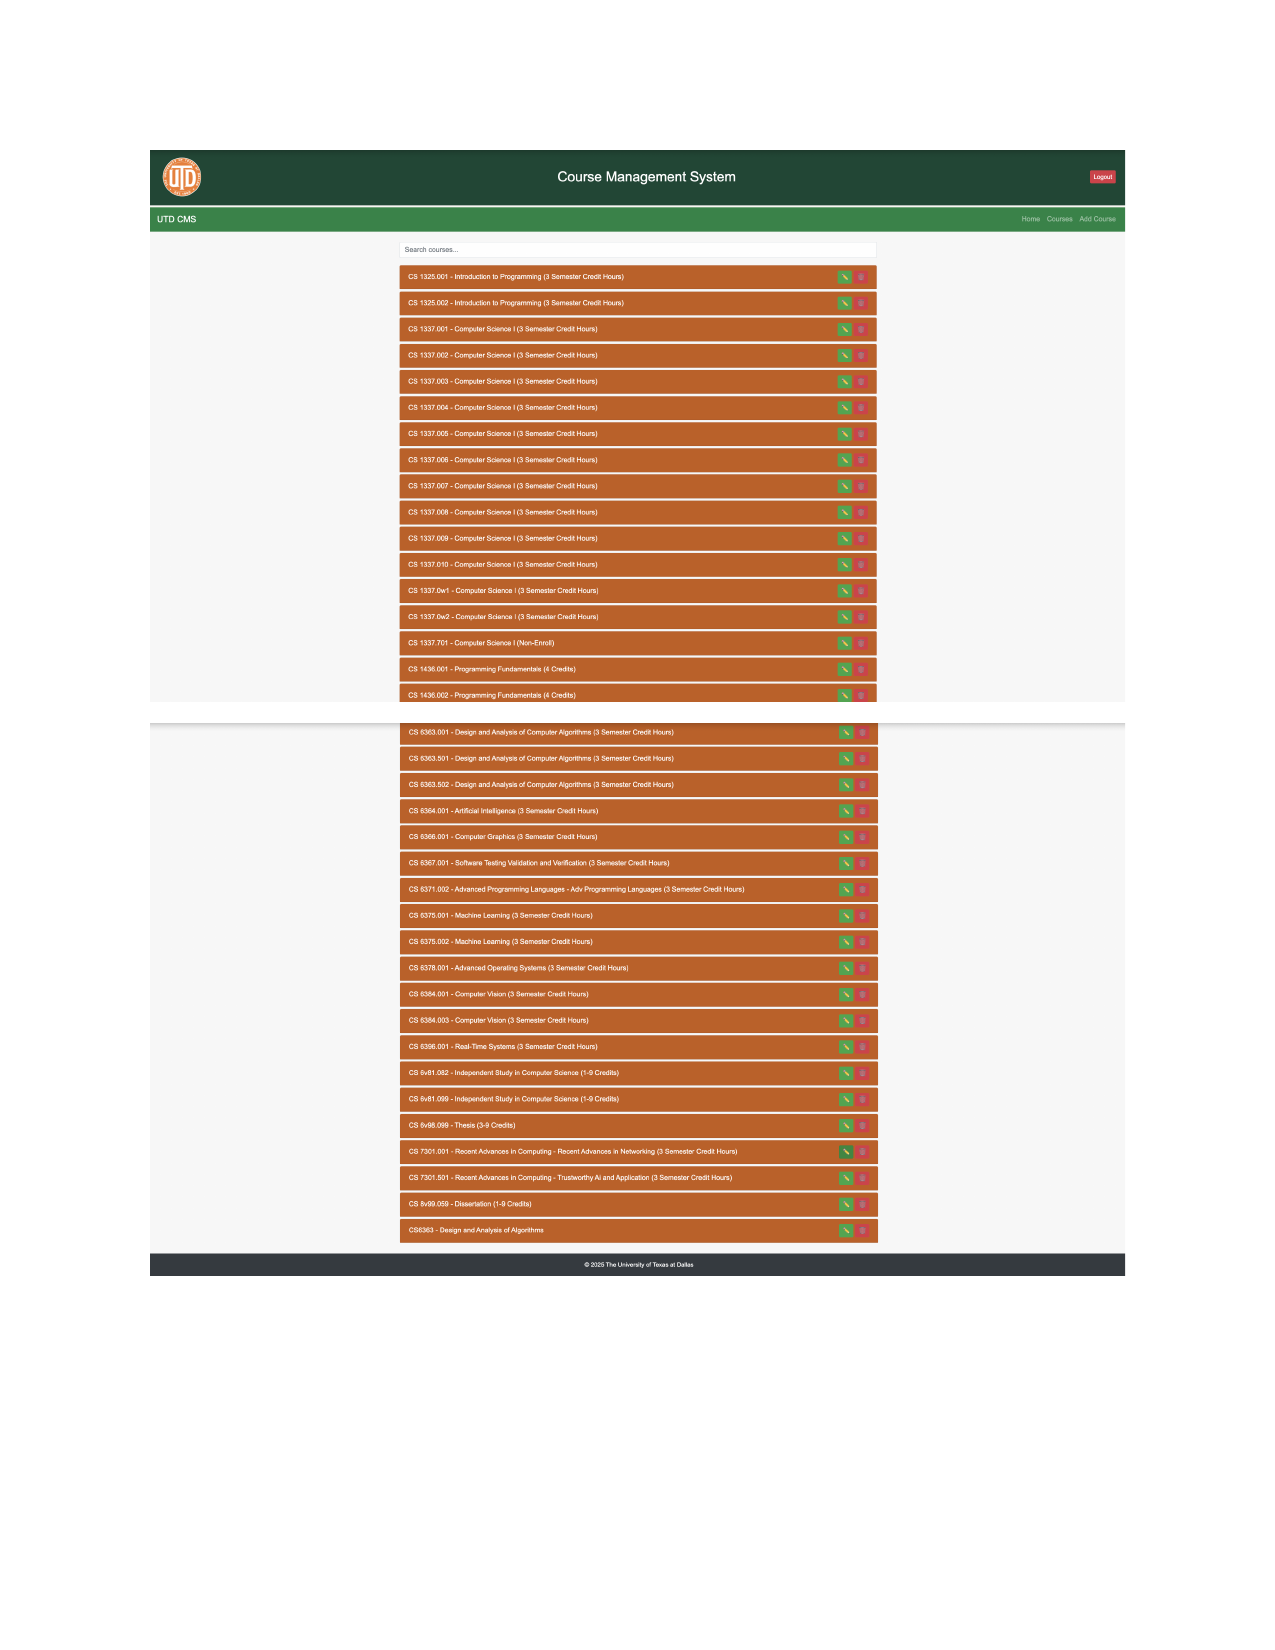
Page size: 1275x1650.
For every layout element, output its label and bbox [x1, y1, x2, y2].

picture [150, 723, 1125, 1276]
picture [150, 150, 1125, 702]
